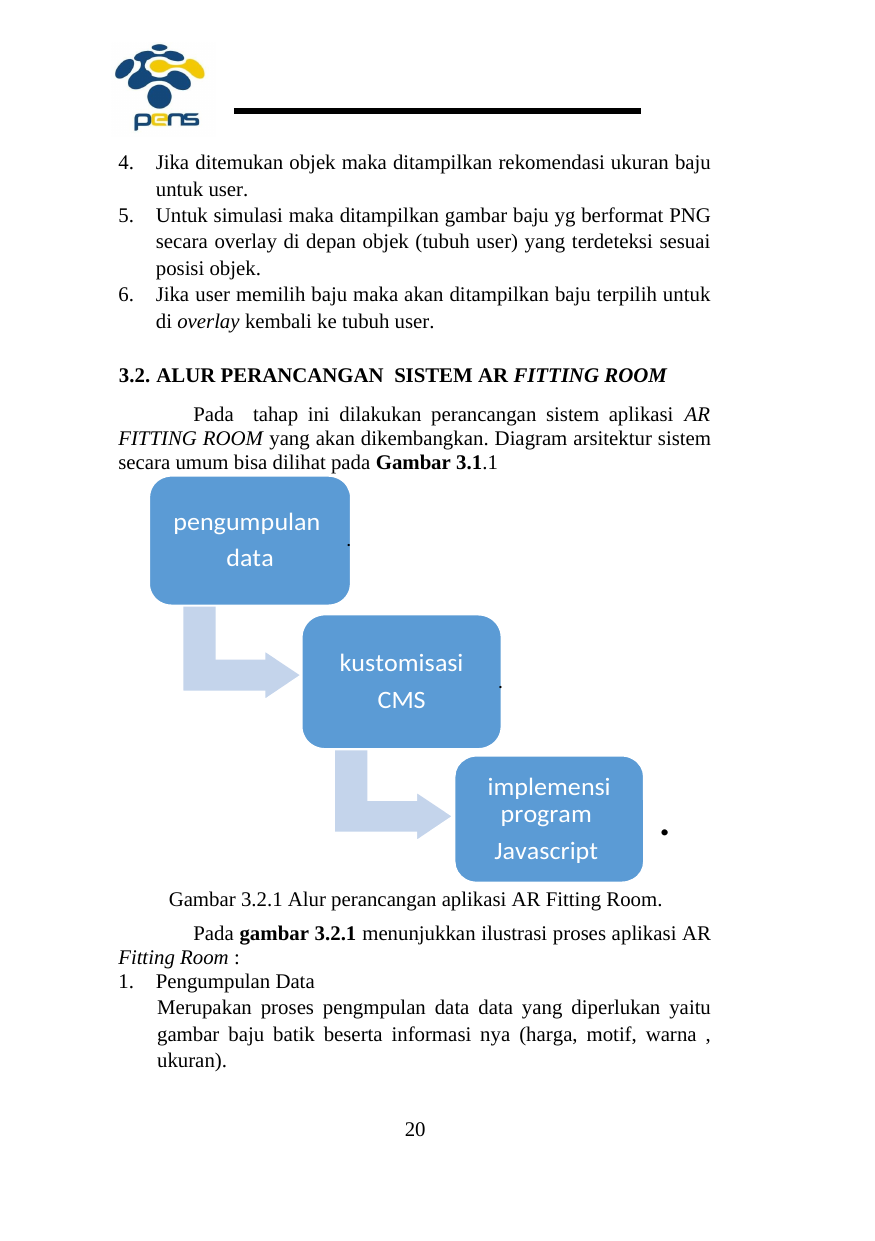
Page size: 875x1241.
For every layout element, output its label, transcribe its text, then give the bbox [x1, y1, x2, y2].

list Jika user memilih baju maka akan ditampilkan baju terpilih untuk di overlay kembali ke tubuh user. [118, 282, 712, 333]
list ALUR PERANCANGAN SISTEM AR FITTING ROOM [119, 363, 712, 387]
list Jika ditemukan objek maka ditampilkan rekomendasi ukuran baju untuk user. [118, 150, 712, 201]
text Pada tahap ini dilakukan perancangan sistem aplikasi AR FITTING ROOM yang akan dikembangkan. Diagram arsitektur sistem secara umum bisa dilihat pada Gambar 3.1.1 [118, 402, 712, 474]
text Gambar 3.2.1 Alur perancangan aplikasi AR Fitting Room. [118, 887, 712, 911]
list Untuk simulasi maka ditampilkan gambar baju yg berformat PNG secara overlay di depan objek (tubuh user) yang terdeteksi sesuai posisi objek. [118, 203, 712, 280]
picture [111, 42, 216, 137]
list Merupakan proses pengmpulan data data yang diperlukan yaitu gambar baju batik beserta informasi nya (harga, motif, warna , ukuran). [157, 995, 712, 1072]
text Pada gambar 3.2.1 menunjukkan ilustrasi proses aplikasi AR Fitting Room : [118, 921, 712, 969]
list Pengumpulan Data [118, 969, 712, 993]
